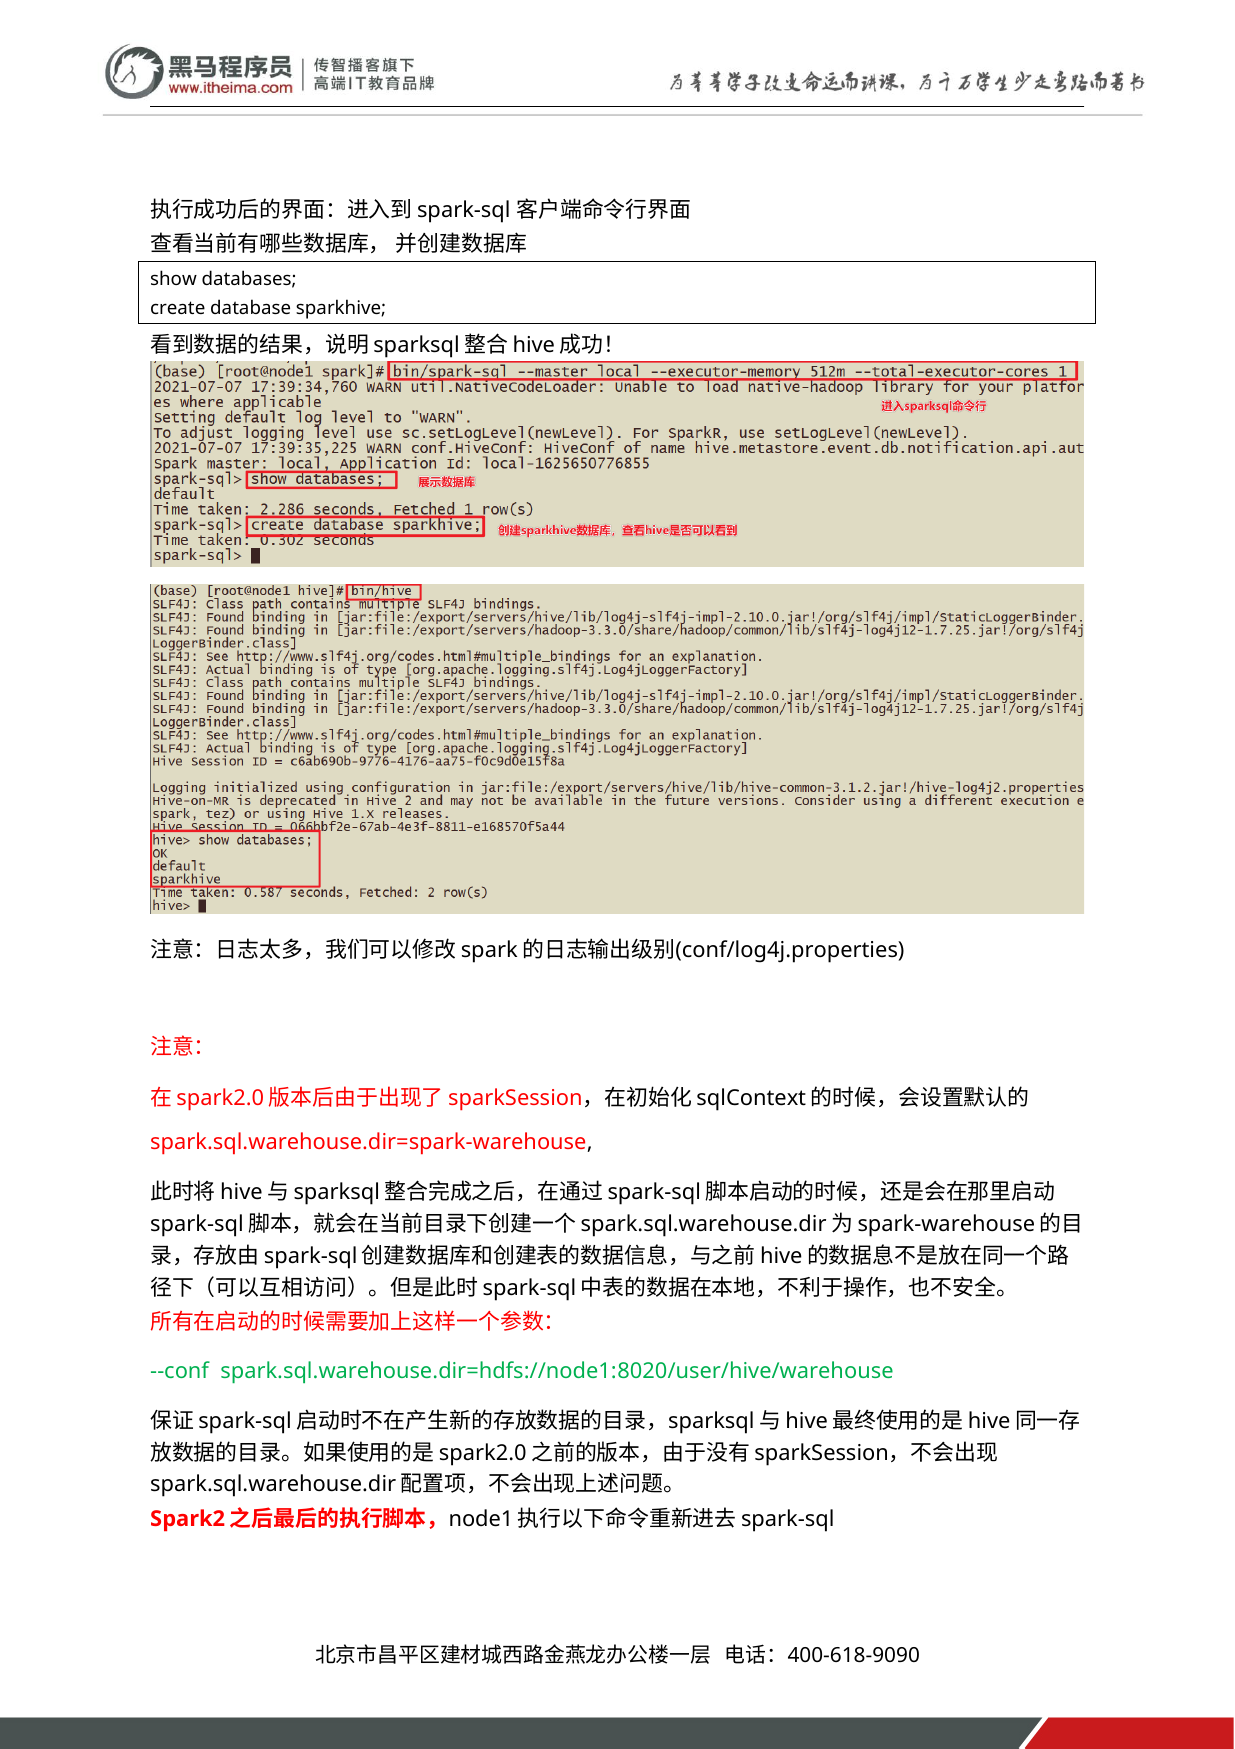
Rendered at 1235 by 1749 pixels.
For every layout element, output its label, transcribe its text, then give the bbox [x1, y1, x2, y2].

text 保证spark-sql启动时不在产生新的存放数据的目录，sparksql与hive最终使用的是hive同一存放数据的目录。如果使用的是spark2.0之前的版本，由于没有sparkSession，不会出现spark.sql.warehouse.dir配置项，不会出现上述问题。 [150, 1403, 1084, 1498]
text 此时将hive与sparksql整合完成之后，在通过spark-sql脚本启动的时候，还是会在那里启动spark-sql脚本，就会在当前目录下创建一个spark.sql.warehouse.dir为spark-warehouse的目录，存放由spark-sql创建数据库和创建表的数据信息，与之前hive的数据息不是放在同一个路径下（可以互相访问）。但是此时spark-sql中表的数据在本地，不利于操作，也不安全。 [150, 1174, 1084, 1301]
text 注意：日志太多，我们可以修改spark的日志输出级别(conf/log4j.properties) [150, 932, 1084, 963]
picture [150, 584, 1085, 914]
text 查看当前有哪些数据库， 并创建数据库 [150, 226, 1084, 258]
picture [0, 0, 1235, 123]
text 看到数据的结果，说明sparksql整合hive成功！ [150, 327, 1084, 359]
text --conf spark.sql.warehouse.dir=hdfs://node1:8020/user/hive/warehouse [150, 1355, 1084, 1385]
text 注意： [150, 1029, 1084, 1061]
text 所有在启动的时候需要加上这样一个参数： [150, 1304, 1084, 1336]
picture [0, 1658, 1234, 1749]
table_header show databases; create database sparkhive; [139, 262, 1095, 323]
text 在spark2.0版本后由于出现了sparkSession，在初始化sqlContext的时候，会设置默认的spark.sql.warehouse.dir=spark-warehouse, [150, 1080, 1084, 1156]
text 执行成功后的界面：进入到spark-sql 客户端命令行界面 [150, 192, 1084, 223]
text Spark2之后最后的执行脚本，node1执行以下命令重新进去spark-sql [150, 1501, 1084, 1533]
picture [150, 361, 1084, 567]
